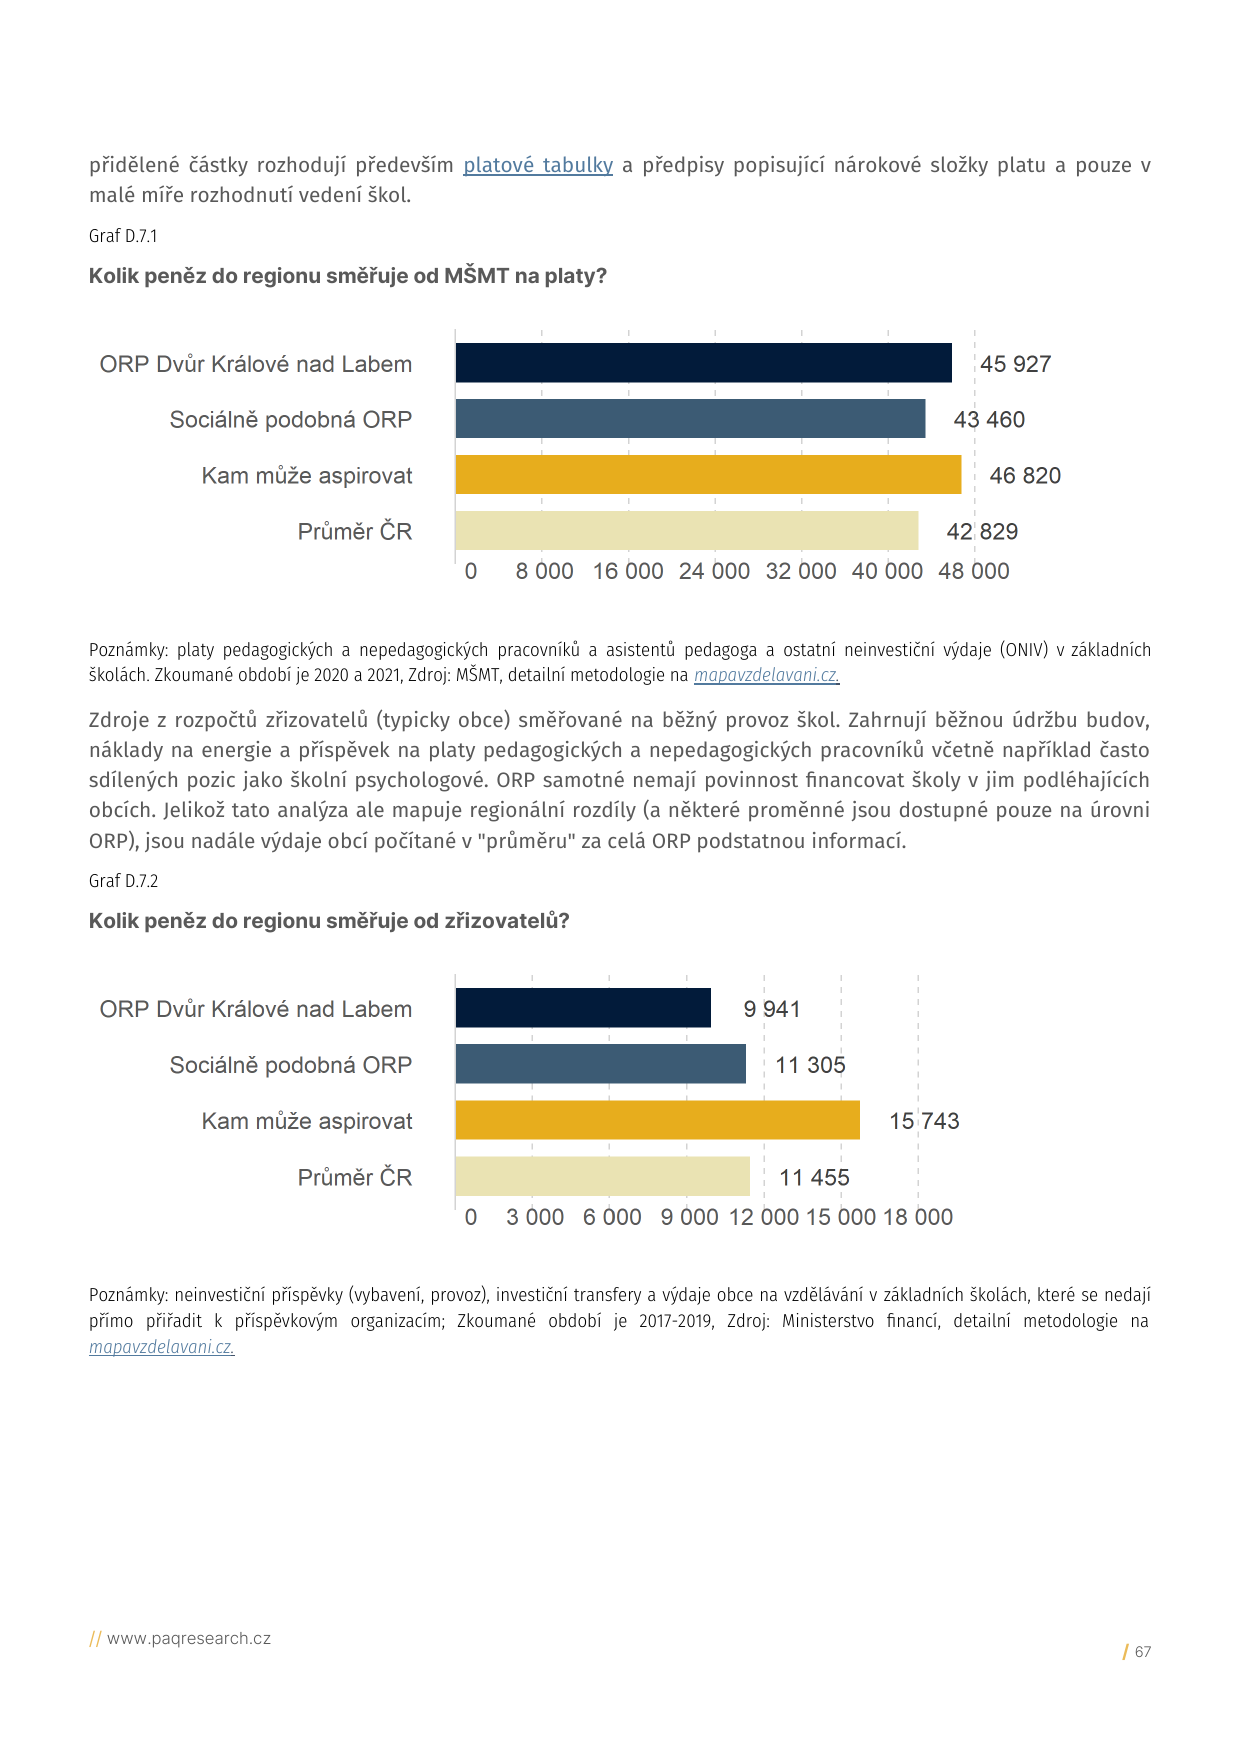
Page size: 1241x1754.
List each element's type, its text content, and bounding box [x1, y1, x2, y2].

picture [88, 290, 1139, 622]
text Zdroje z rozpočtů zřizovatelů (typicky obce) směřované na běžný provoz škol. Zahrnují běžnou údržbu budov, náklady na energie a příspěvek na platy pedagogických a nepedagogických pracovníků včetně například často sdílených pozic jako školní psychologové. ORP samotné nemají povinnost financovat školy v jim podléhajících obcích. Jelikož tato analýza ale mapuje regionální rozdíly (a některé proměnné jsou dostupné pouze na úrovni ORP), jsou nadále výdaje obcí počítané v "průměru" za celá ORP podstatnou informací. [89, 703, 1152, 854]
text Poznámky: neinvestiční příspěvky (vybavení, provoz), investiční transfery a výdaje obce na vzdělávání v základních školách, které se nedají přímo přiřadit k příspěvkovým organizacím; Zkoumané období je 2017-2019, Zdroj: Ministerstvo financí, detailní metodologie na mapavzdelavani.cz. [89, 1284, 1152, 1358]
picture [88, 935, 1139, 1268]
text Graf D.7.2 [89, 870, 1152, 893]
text Graf D.7.1 [89, 225, 1152, 247]
text Kolik peněz do regionu směřuje od MŠMT na platy? [89, 263, 1152, 288]
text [89, 148, 1152, 208]
text Kolik peněz do regionu směřuje od zřizovatelů? [89, 909, 1152, 934]
text Poznámky: platy pedagogických a nepedagogických pracovníků a asistentů pedagoga a ostatní neinvestiční výdaje (ONIV) v základních školách. Zkoumané období je 2020 a 2021, Zdroj: MŠMT, detailní metodologie na mapavzdelavani.cz. [89, 638, 1152, 687]
